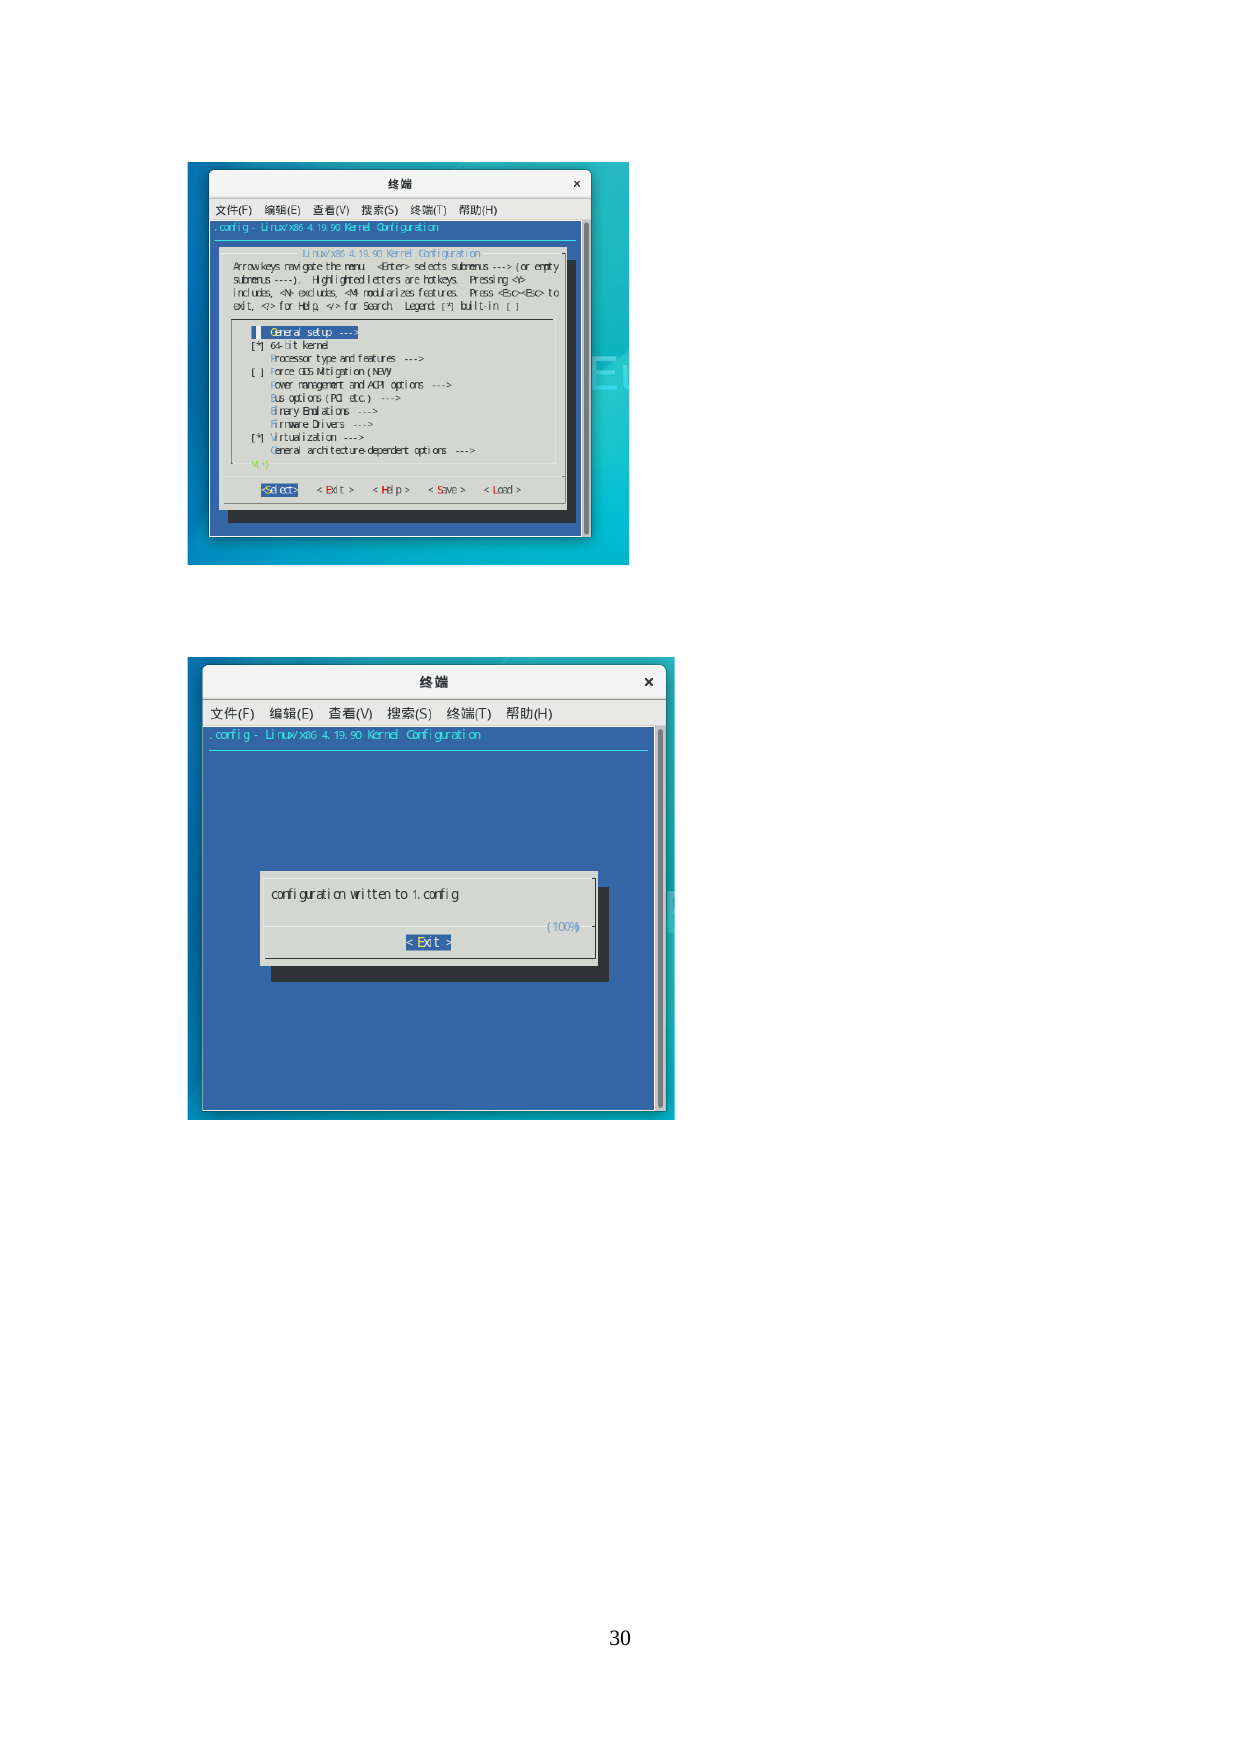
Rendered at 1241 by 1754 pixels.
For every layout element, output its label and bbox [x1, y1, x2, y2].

picture [187, 162, 630, 565]
picture [187, 922, 193, 932]
picture [187, 657, 675, 1120]
